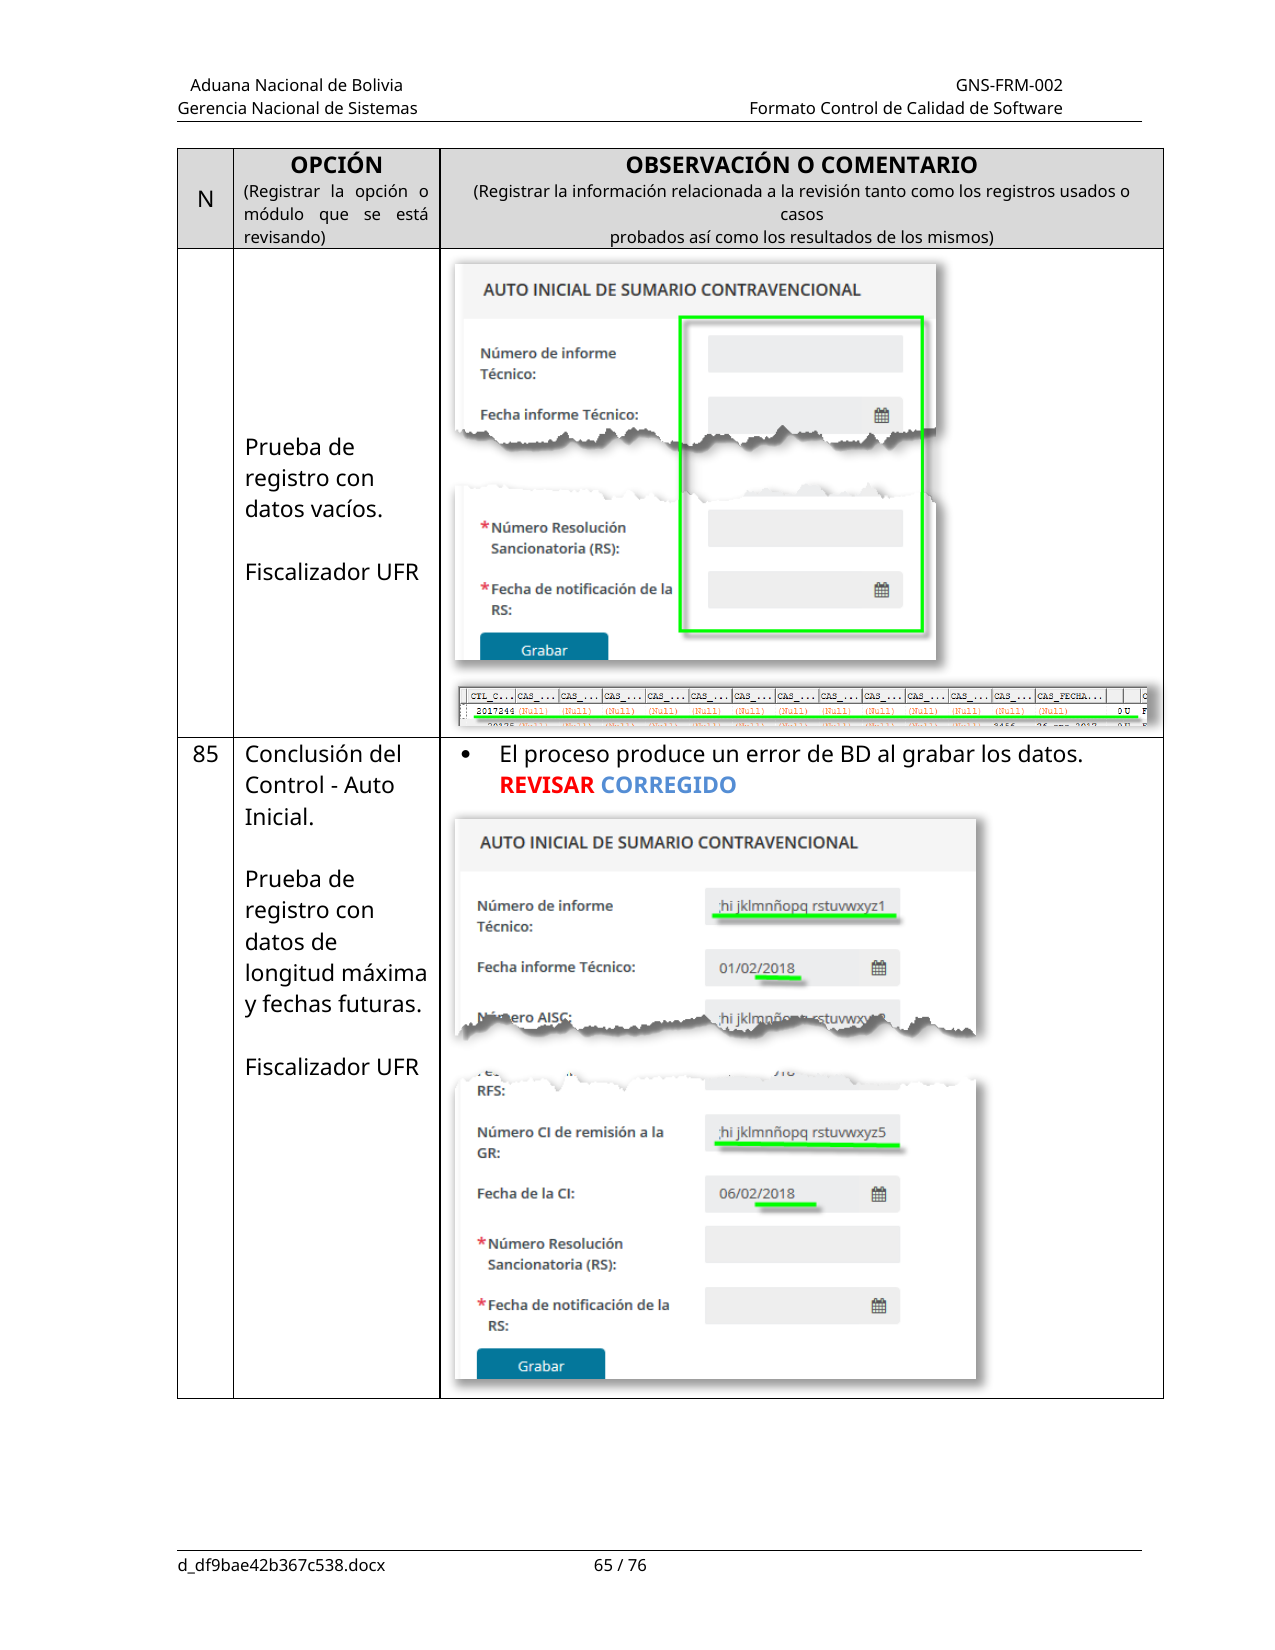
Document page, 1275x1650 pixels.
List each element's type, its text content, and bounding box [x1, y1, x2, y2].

table_header OPCIÓN (Registrar la opción o módulo que se está revisando) [234, 149, 439, 248]
picture [530, 648, 536, 655]
table_cell [178, 738, 233, 1397]
picture [455, 819, 976, 1379]
table_header OBSERVACIÓN O COMENTARIO (Registrar la información relacionada a la revisión tanto como los registros usados o casos probados así como los resultados de los mismos) [441, 149, 1163, 248]
table_cell El proceso produce un error de BD al grabar los datos. REVISAR CORREGIDO [441, 738, 1163, 1397]
picture [543, 645, 552, 655]
table_header N [178, 149, 233, 248]
table_cell [178, 249, 233, 737]
picture [455, 264, 936, 660]
table_cell Conclusión del Control - Auto Inicial. Prueba de registro con datos de longitud máxima y fechas futuras. Fiscalizador UFR [234, 738, 439, 1397]
table_cell Conclusión del Control - Auto Inicial. Prueba de registro con datos vacíos. Fiscalizador UFR [234, 249, 439, 737]
picture [548, 1364, 558, 1371]
picture [537, 1361, 545, 1371]
picture [458, 686, 1147, 726]
table_cell El proceso graba correctamente los datos. CORRECTO [441, 249, 1163, 737]
